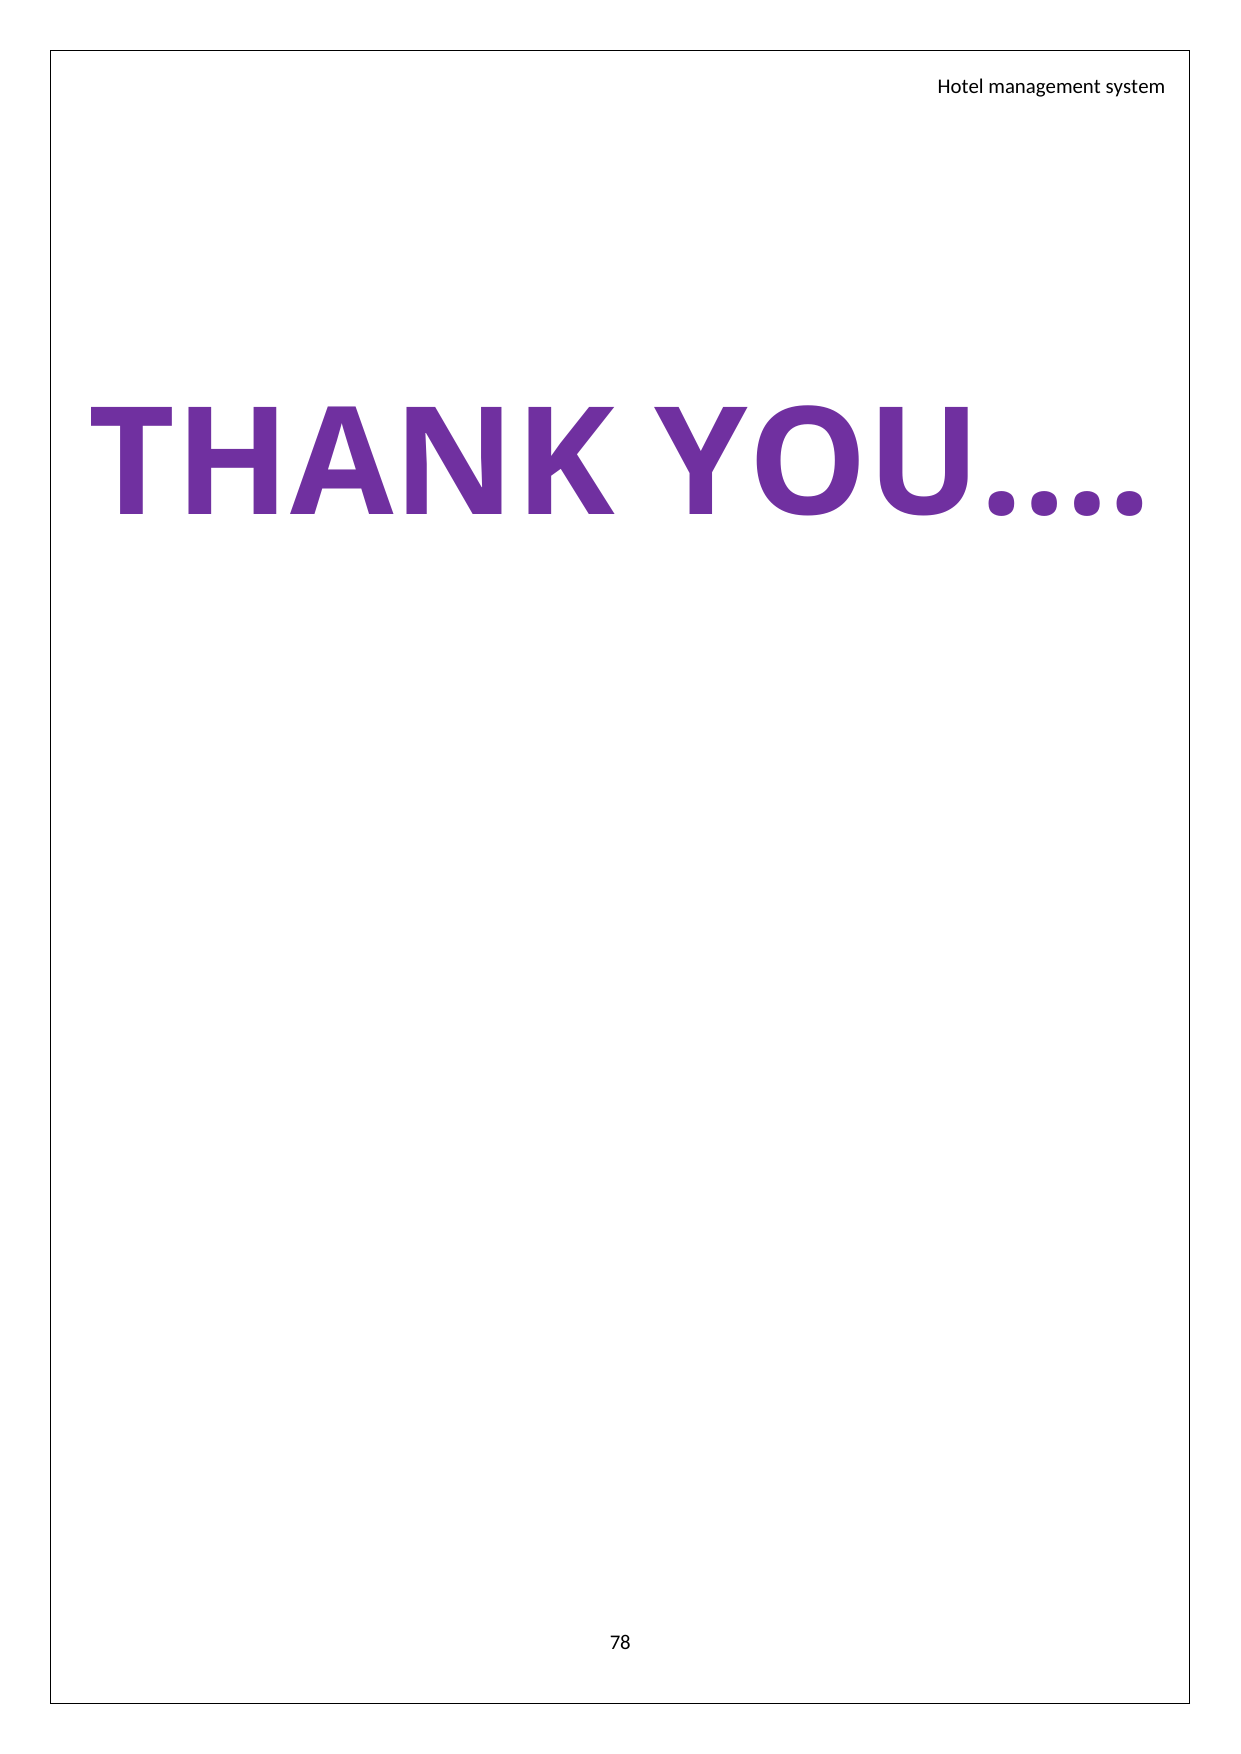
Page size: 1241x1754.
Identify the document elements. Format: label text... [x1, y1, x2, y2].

text THANK YOU…. [75, 354, 1165, 559]
